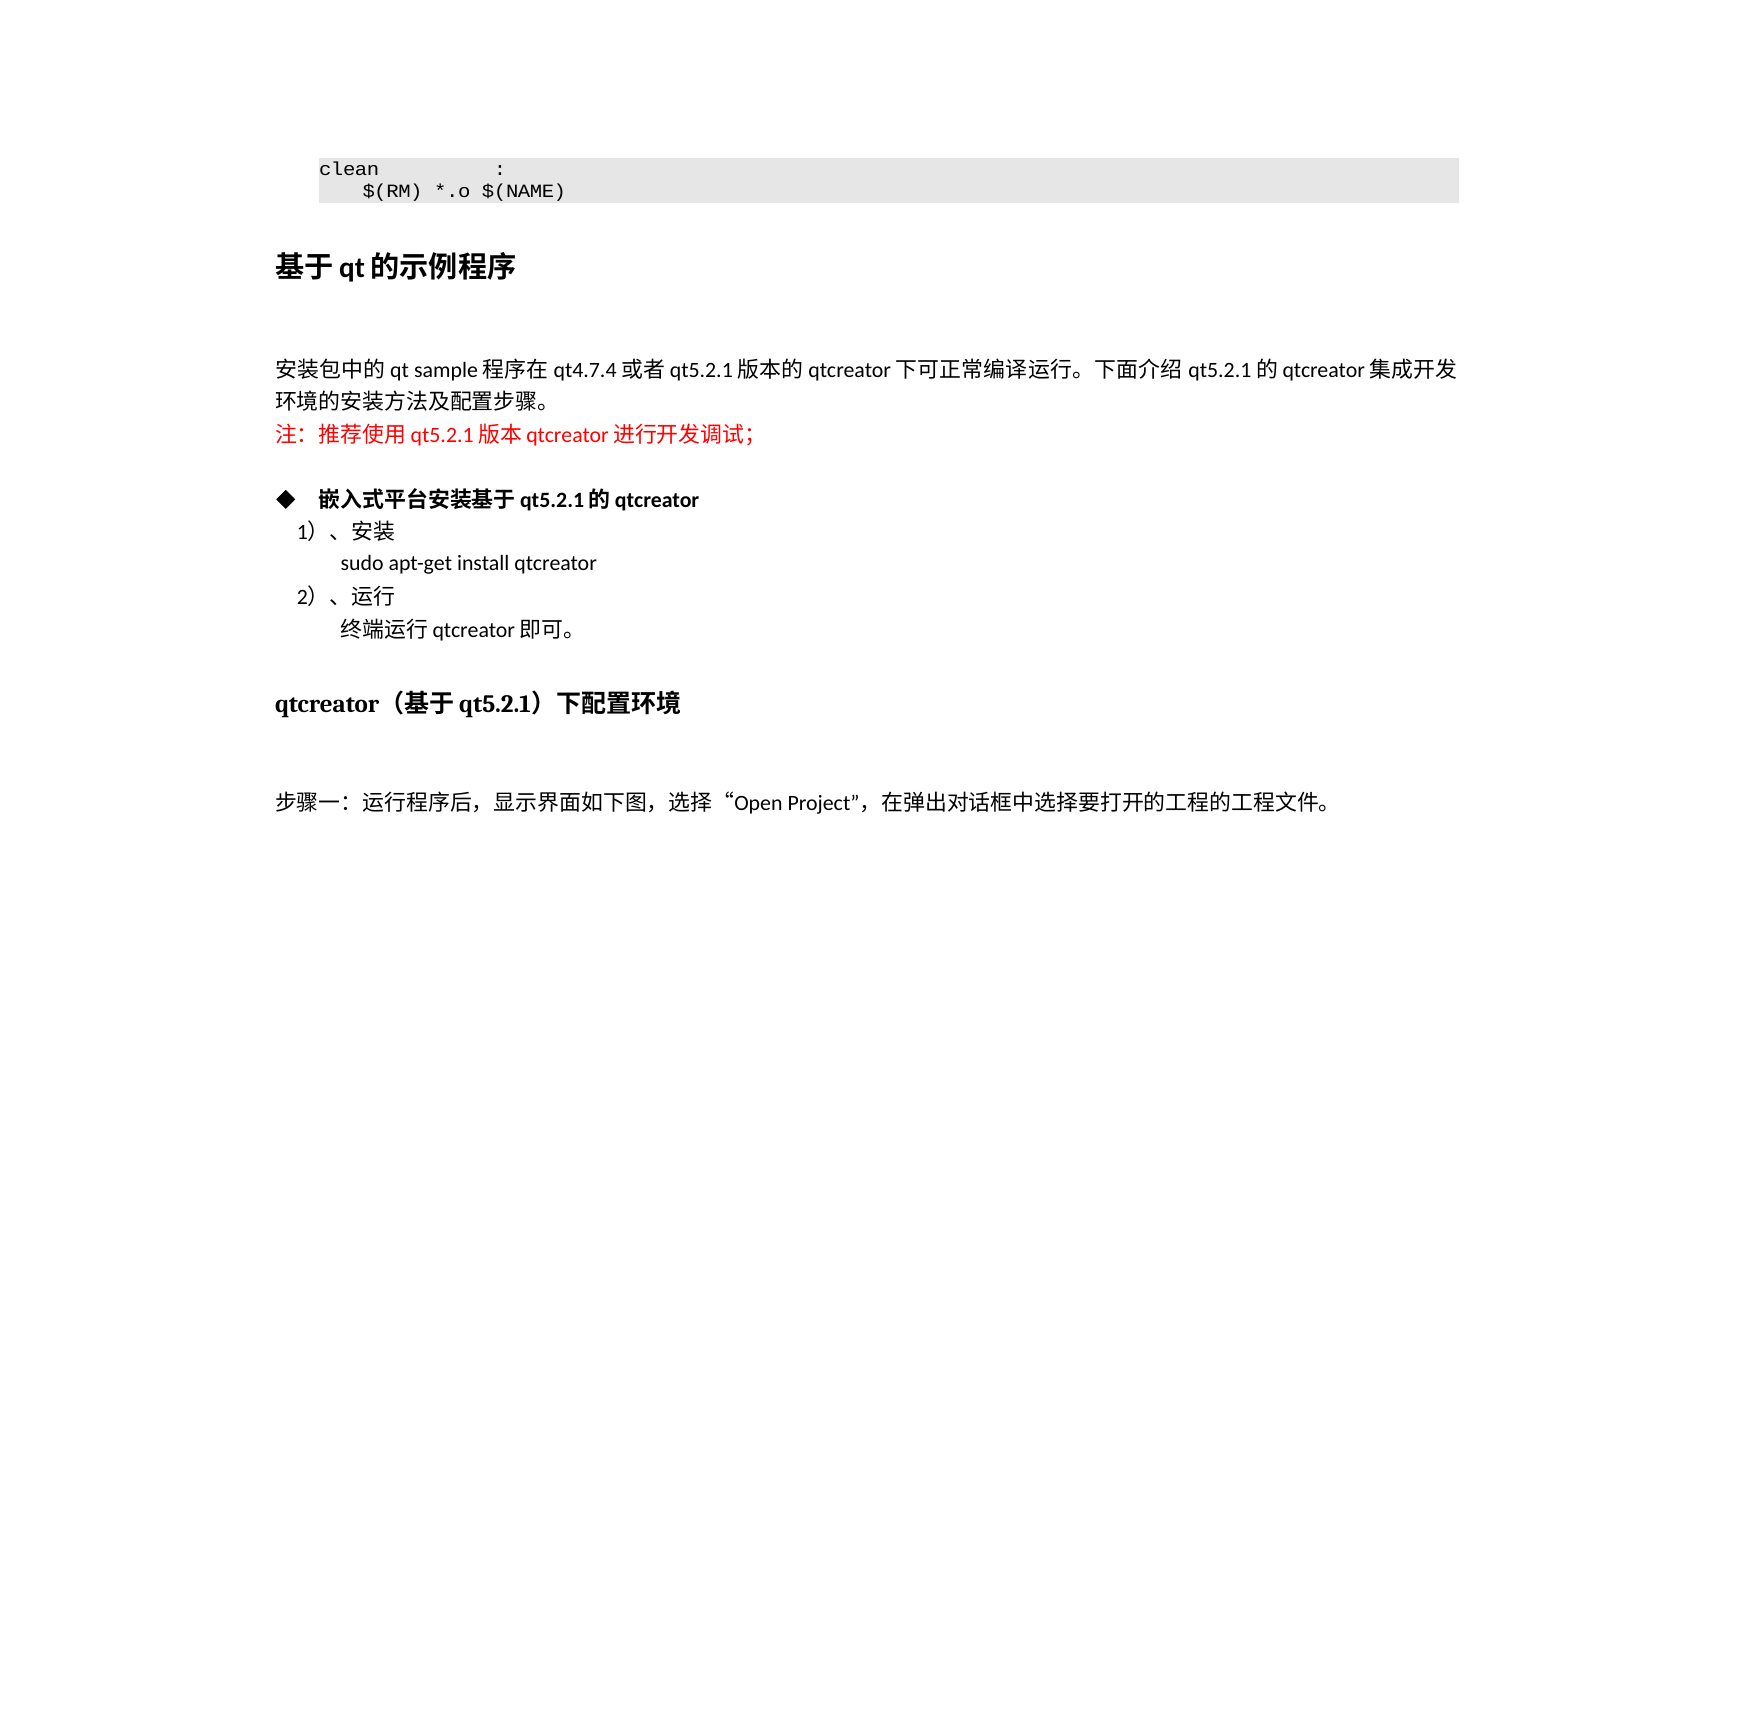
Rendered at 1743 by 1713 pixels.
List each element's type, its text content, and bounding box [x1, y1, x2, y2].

text 安装包中的qt sample程序在qt4.7.4或者qt5.2.1版本的qtcreator下可正常编译运行。下面介绍qt5.2.1的qtcreator集成开发环境的安装方法及配置步骤。 [275, 351, 1459, 416]
list 嵌入式平台安装基于qt5.2.1的qtcreator [275, 481, 1459, 514]
text 步骤一：运行程序后，显示界面如下图，选择“Open Project”，在弹出对话框中选择要打开的工程的工程文件。 [275, 785, 1459, 817]
text 终端运行qtcreator即可。 [297, 611, 1459, 644]
text 注：推荐使用qt5.2.1版本qtcreator进行开发调试； [275, 416, 1459, 449]
subtitle 基于qt的示例程序 [275, 233, 1459, 298]
text clean : [319, 158, 1459, 181]
text 2）、运行 [297, 579, 1459, 611]
text $(RM) *.o $(NAME) [319, 181, 1459, 203]
subtitle qtcreator（基于qt5.2.1）下配置环境 [275, 669, 1459, 734]
text sudo apt-get install qtcreator [297, 546, 1459, 579]
text 1）、安装 [297, 514, 1459, 546]
